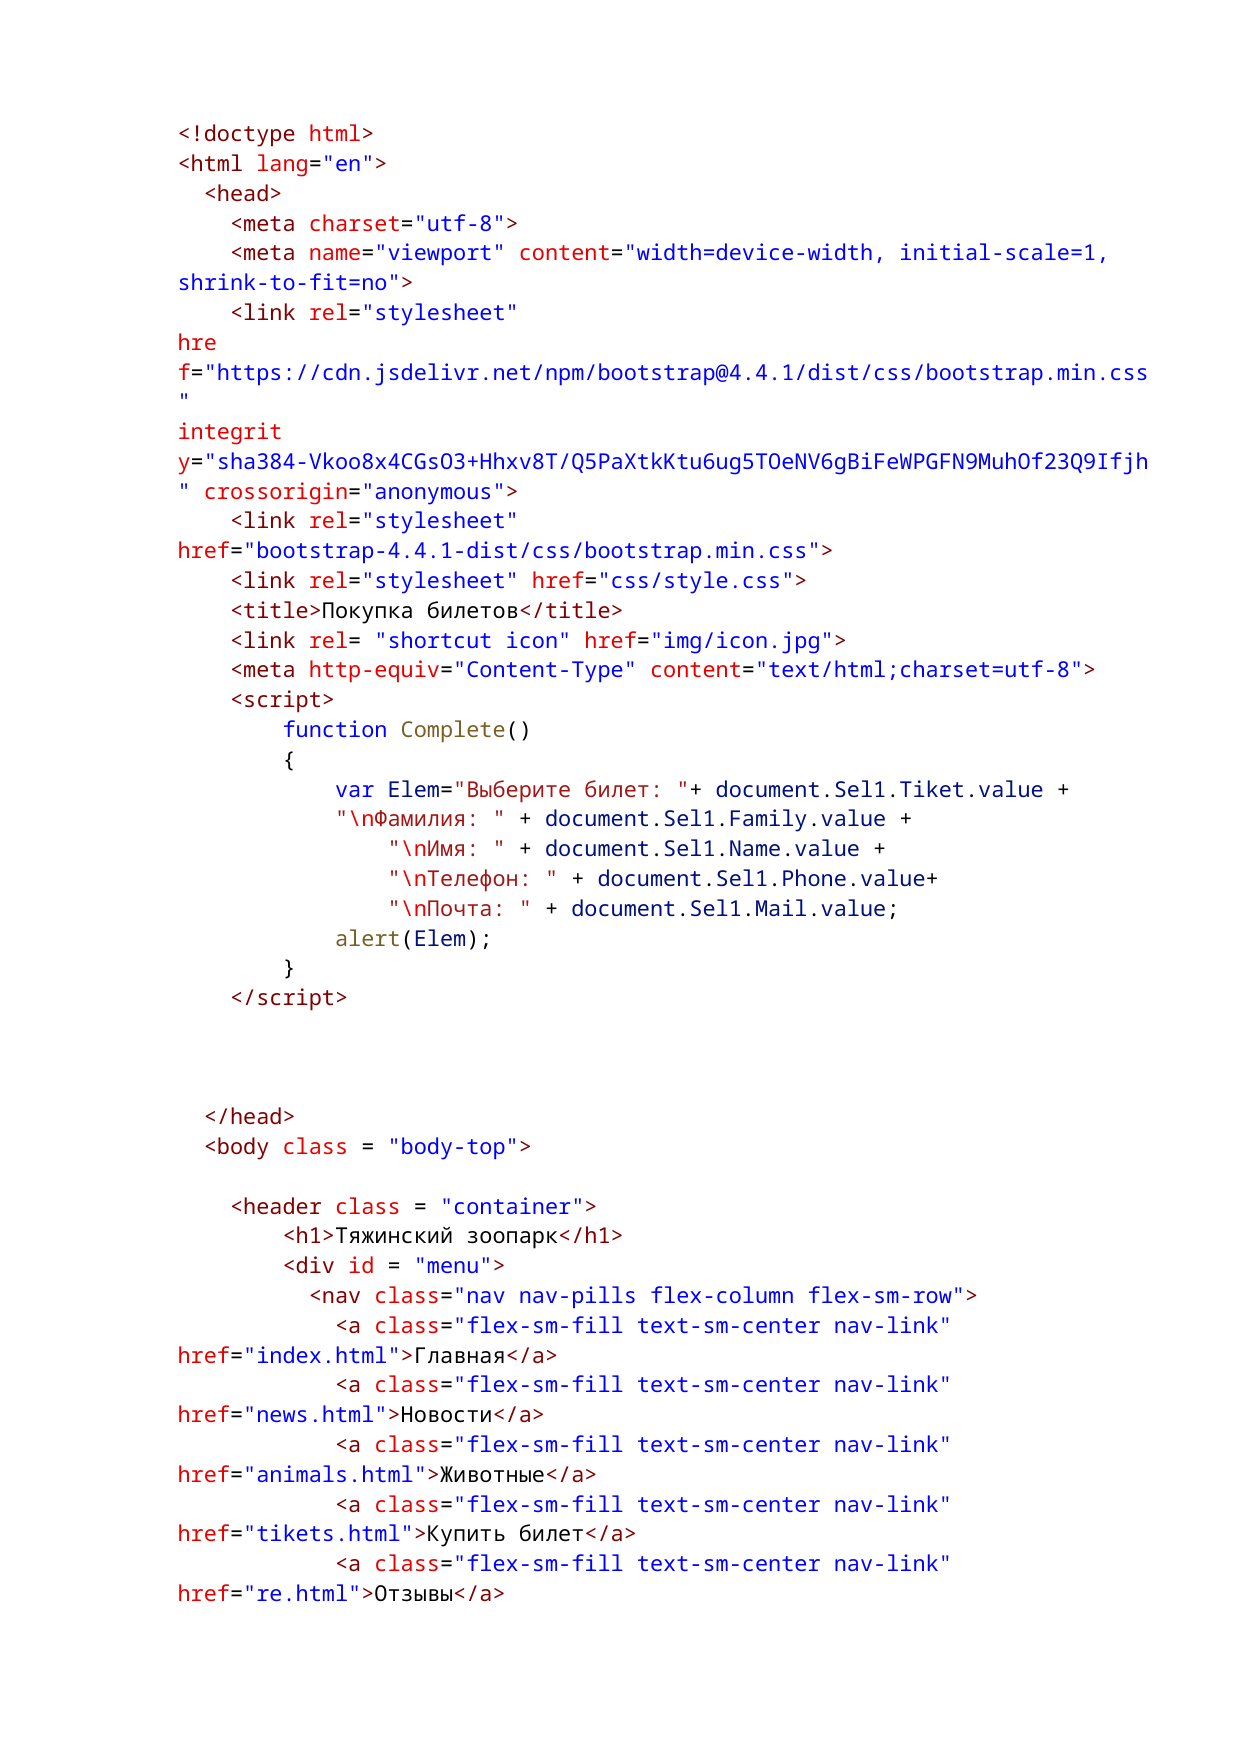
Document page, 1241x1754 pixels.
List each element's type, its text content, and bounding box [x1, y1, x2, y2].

text "\nПочта: " + document.Sel1.Mail.value; [177, 893, 1152, 922]
text <a class="flex-sm-fill text-sm-center nav-link" href="tikets.html">Купить билет</a> [177, 1488, 1152, 1548]
text <!doctype html> [177, 118, 1152, 148]
text <link rel="stylesheet" href="css/style.css"> [177, 565, 1152, 595]
text <div id = "menu"> [177, 1250, 1152, 1280]
text <script> [177, 684, 1152, 714]
text <link rel= "shortcut icon" href="img/icon.jpg"> [177, 624, 1152, 654]
text </head> [177, 1101, 1152, 1131]
text <nav class="nav nav-pills flex-column flex-sm-row"> [177, 1280, 1152, 1310]
text <h1>Тяжинский зоопарк</h1> [177, 1220, 1152, 1250]
text "\nТелефон: " + document.Sel1.Phone.value+ [177, 863, 1152, 893]
text var Elem="Выберите билет: "+ document.Sel1.Tiket.value + [177, 773, 1152, 803]
text "\nФамилия: " + document.Sel1.Family.value + [177, 803, 1152, 833]
text <a class="flex-sm-fill text-sm-center nav-link" href="news.html">Новости</a> [177, 1369, 1152, 1429]
text </script> [177, 982, 1152, 1012]
text } [177, 952, 1152, 982]
text <a class="flex-sm-fill text-sm-center nav-link" href="re.html">Отзывы</a> [177, 1548, 1152, 1608]
text <a class="flex-sm-fill text-sm-center nav-link" href="index.html">Главная</a> [177, 1310, 1152, 1369]
text function Complete() [177, 714, 1152, 744]
text { [177, 744, 1152, 773]
text <link rel="stylesheet" href="https://cdn.jsdelivr.net/npm/bootstrap@4.4.1/dist/css/bootstrap.min.css" integrity="sha384-Vkoo8x4CGsO3+Hhxv8T/Q5PaXtkKtu6ug5TOeNV6gBiFeWPGFN9MuhOf23Q9Ifjh" crossorigin="anonymous"> [177, 297, 1152, 505]
text <html lang="en"> [177, 148, 1152, 178]
text <meta http-equiv="Content-Type" content="text/html;charset=utf-8"> [177, 654, 1152, 684]
text "\nИмя: " + document.Sel1.Name.value + [177, 833, 1152, 863]
text <a class="flex-sm-fill text-sm-center nav-link" href="animals.html">Животные</a> [177, 1429, 1152, 1488]
text <meta name="viewport" content="width=device-width, initial-scale=1, shrink-to-fit=no"> [177, 237, 1152, 297]
text <head> [177, 178, 1152, 207]
text <body class = "body-top"> [177, 1131, 1152, 1161]
text <title>Покупка билетов</title> [177, 595, 1152, 624]
text <link rel="stylesheet" href="bootstrap-4.4.1-dist/css/bootstrap.min.css"> [177, 505, 1152, 565]
text <header class = "container"> [177, 1191, 1152, 1220]
text <meta charset="utf-8"> [177, 207, 1152, 237]
text alert(Elem); [177, 922, 1152, 952]
